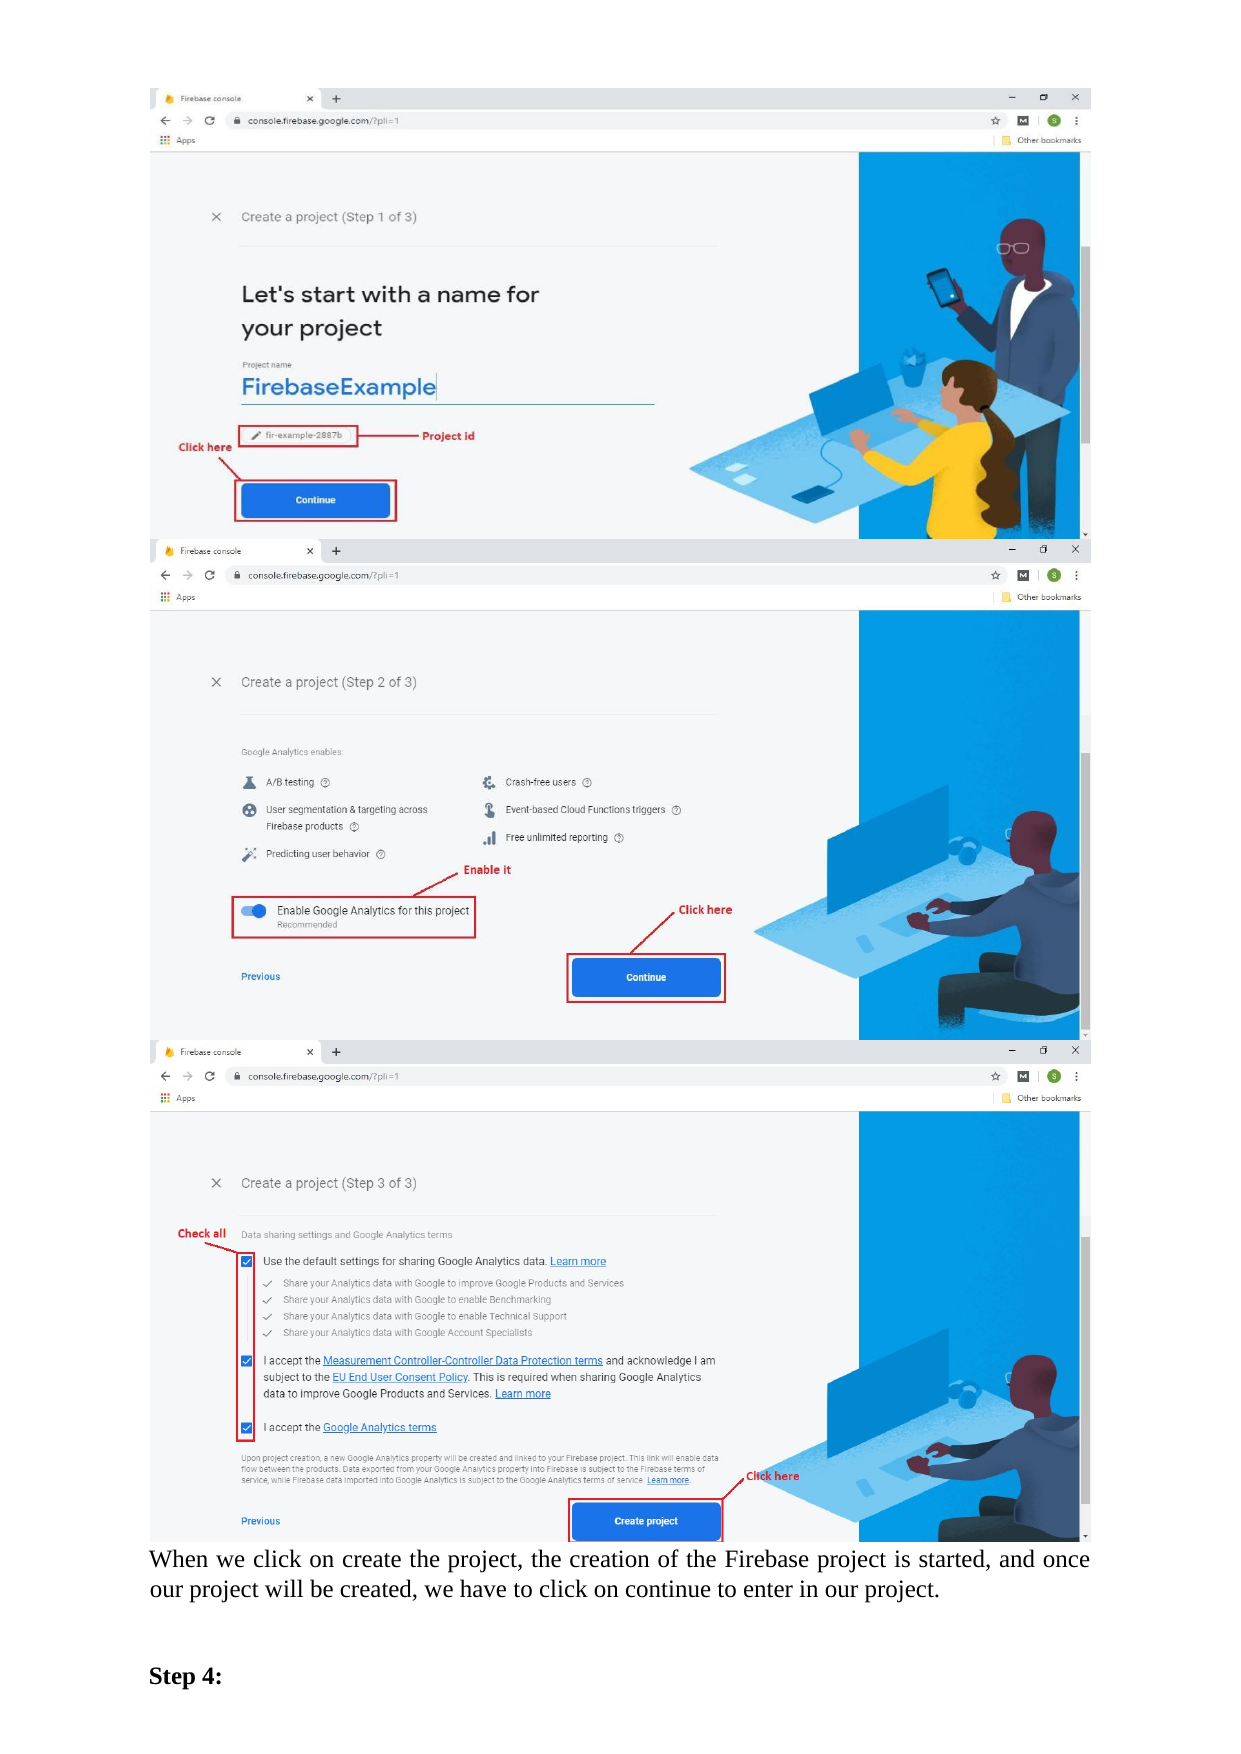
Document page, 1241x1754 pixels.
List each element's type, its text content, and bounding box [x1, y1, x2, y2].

text Step 4: [148, 1661, 1135, 1690]
text When we click on create the project, the creation of the Firebase project is started, and once our project will be created, we have to click on continue to enter in our project. [148, 1544, 1091, 1603]
picture [150, 88, 1091, 1542]
